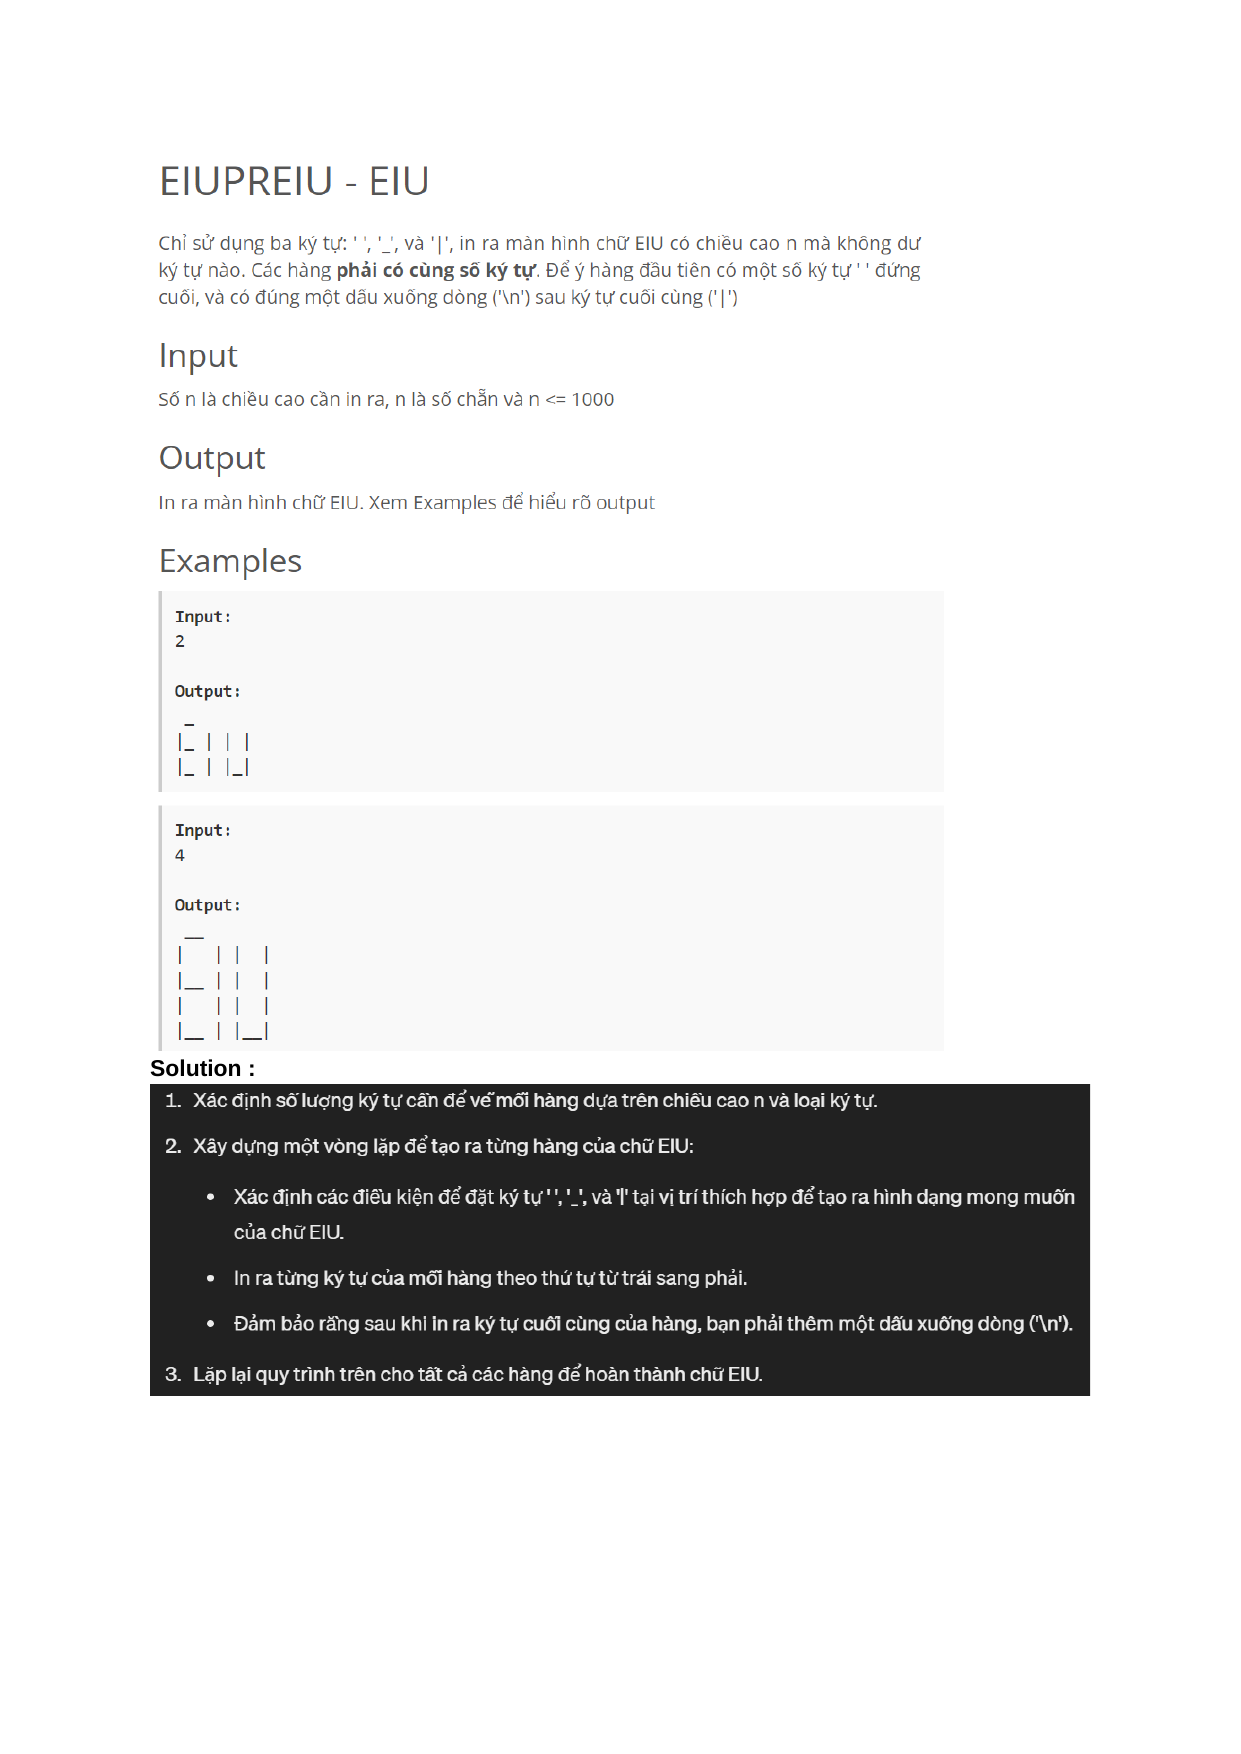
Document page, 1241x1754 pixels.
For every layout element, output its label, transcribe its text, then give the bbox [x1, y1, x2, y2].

picture [150, 1084, 1091, 1396]
picture [150, 150, 944, 1051]
text Solution : [150, 1054, 1090, 1081]
